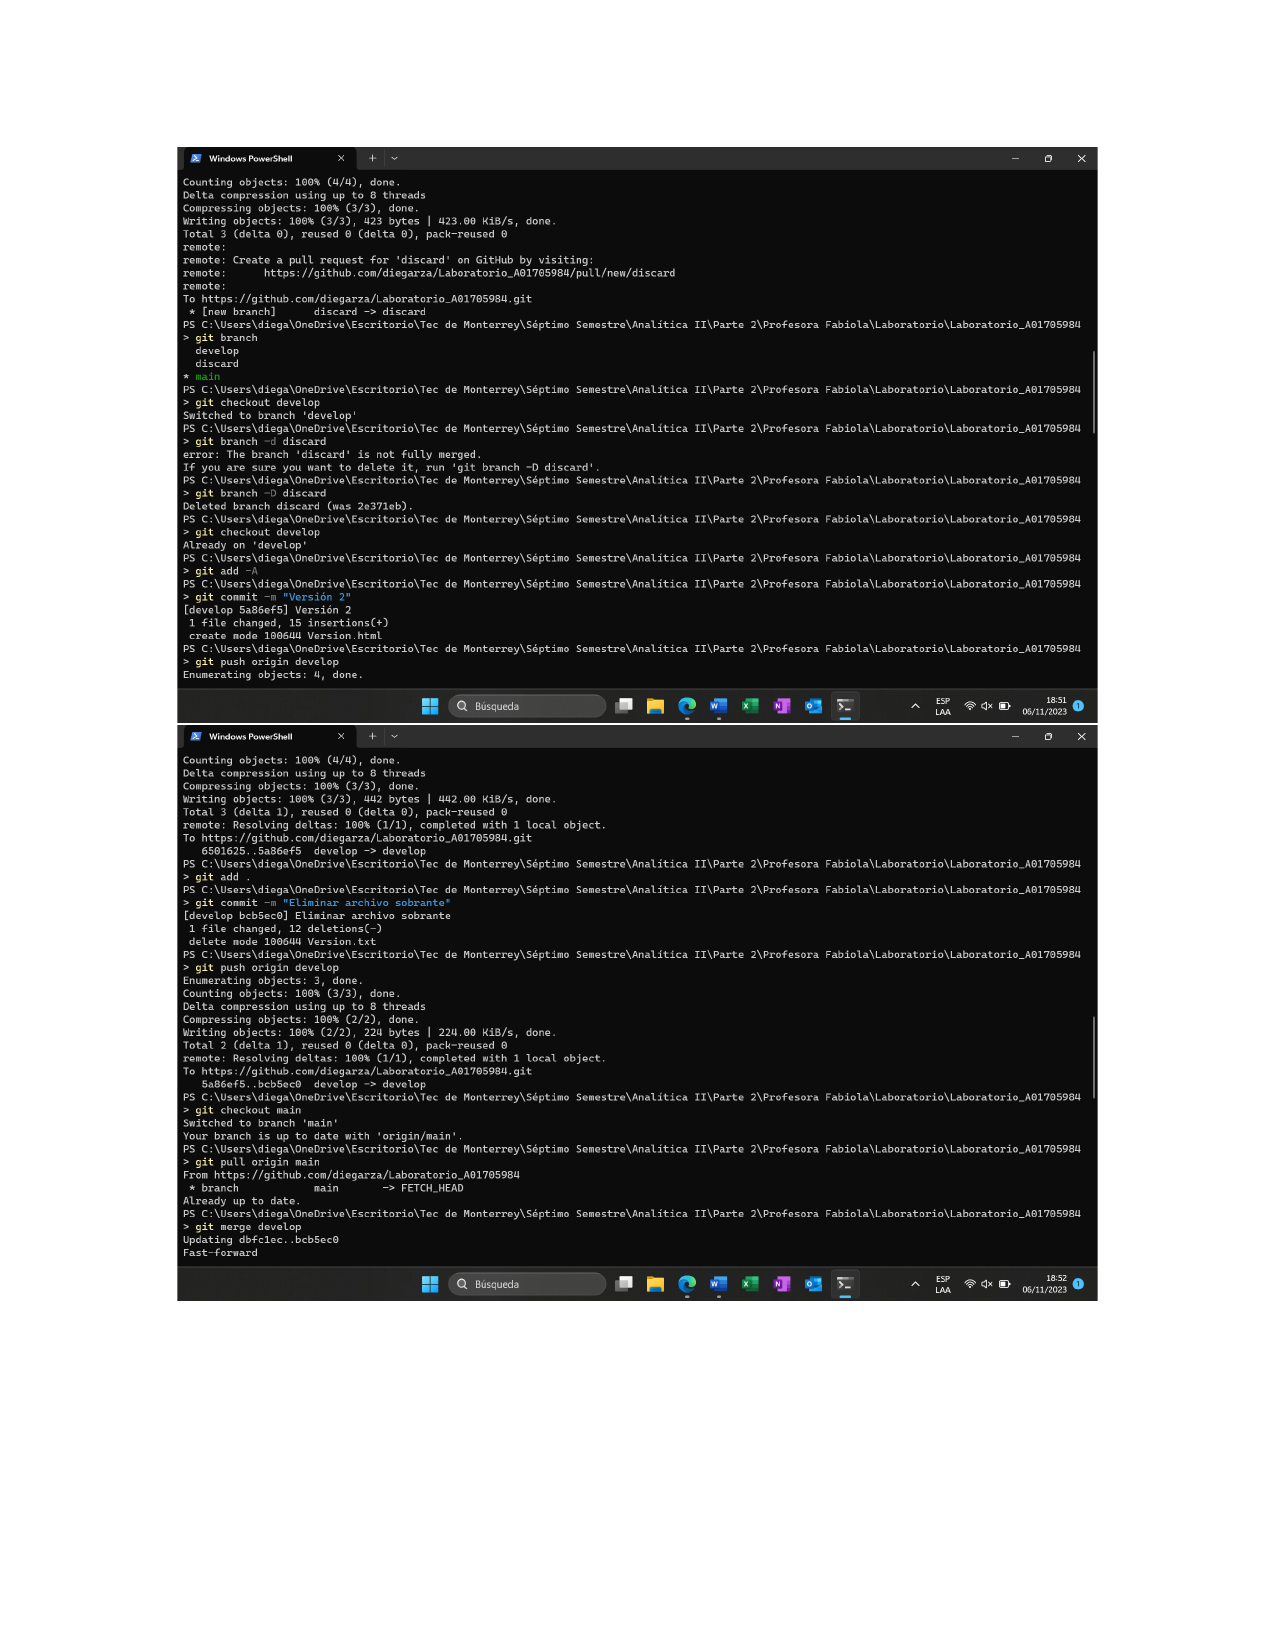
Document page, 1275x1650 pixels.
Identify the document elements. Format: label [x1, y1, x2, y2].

picture [177, 147, 1098, 723]
picture [177, 725, 1098, 1301]
